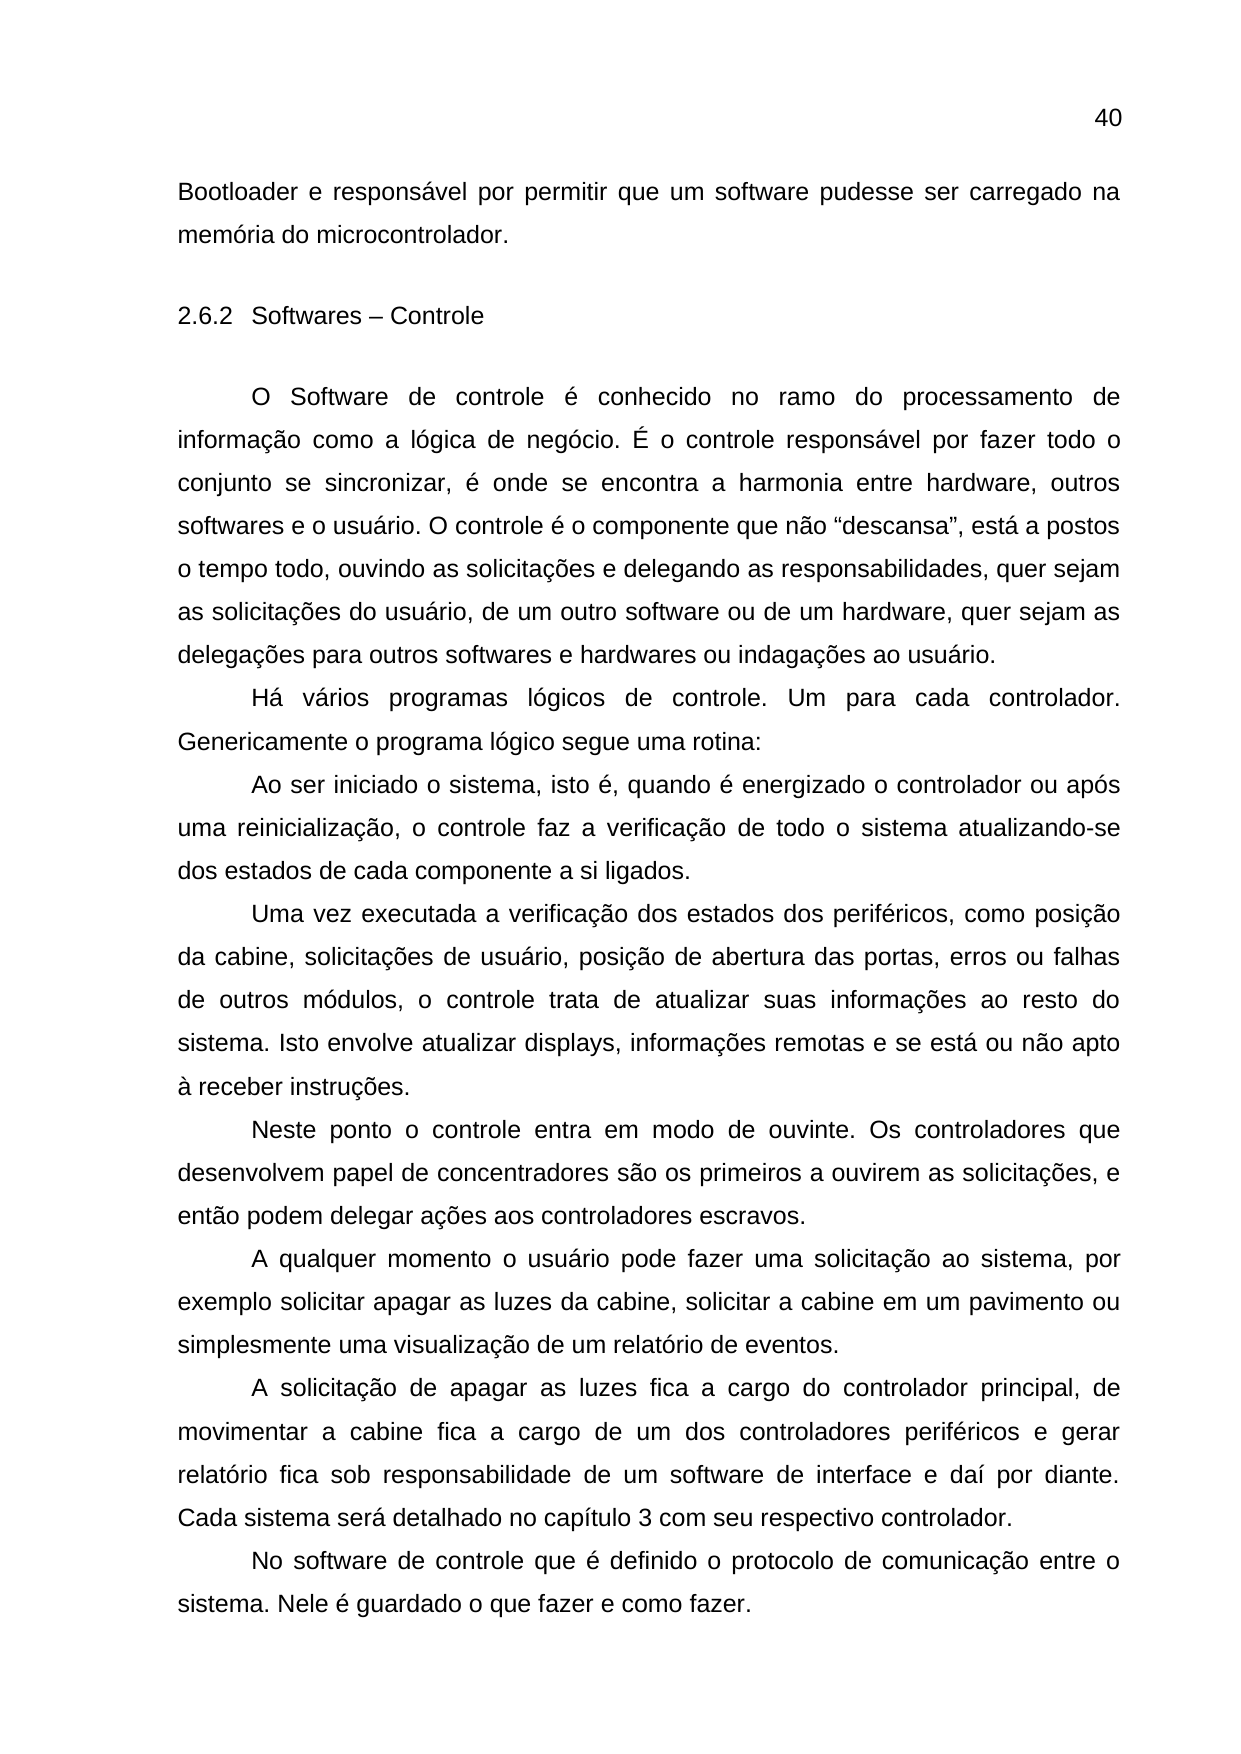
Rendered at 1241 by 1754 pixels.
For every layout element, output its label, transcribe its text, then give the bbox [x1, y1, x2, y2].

text O Software de controle é conhecido no ramo do processamento de informação como a lógica de negócio. É o controle responsável por fazer todo o conjunto se sincronizar, é onde se encontra a harmonia entre hardware, outros softwares e o usuário. O controle é o componente que não “descansa”, está a postos o tempo todo, ouvindo as solicitações e delegando as responsabilidades, quer sejam as solicitações do usuário, de um outro software ou de um hardware, quer sejam as delegações para outros softwares e hardwares ou indagações ao usuário. [177, 382, 1122, 669]
text Uma vez executada a verificação dos estados dos periféricos, como posição da cabine, solicitações de usuário, posição de abertura das portas, erros ou falhas de outros módulos, o controle trata de atualizar suas informações ao resto do sistema. Isto envolve atualizar displays, informações remotas e se está ou não apto à receber instruções. [177, 899, 1122, 1100]
text Ao ser iniciado o sistema, isto é, quando é energizado o controlador ou após uma reinicialização, o controle faz a verificação de todo o sistema atualizando-se dos estados de cada componente a si ligados. [177, 770, 1122, 885]
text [177, 177, 1122, 249]
text Neste ponto o controle entra em modo de ouvinte. Os controladores que desenvolvem papel de concentradores são os primeiros a ouvirem as solicitações, e então podem delegar ações aos controladores escravos. [177, 1115, 1122, 1230]
text A solicitação de apagar as luzes fica a cargo do controlador principal, de movimentar a cabine fica a cargo de um dos controladores periféricos e gerar relatório fica sob responsabilidade de um software de interface e daí por diante. Cada sistema será detalhado no capítulo 3 com seu respectivo controlador. [177, 1373, 1122, 1532]
text Há vários programas lógicos de controle. Um para cada controlador. Genericamente o programa lógico segue uma rotina: [177, 683, 1122, 755]
subtitle Softwares – Controle [177, 301, 1122, 330]
text A qualquer momento o usuário pode fazer uma solicitação ao sistema, por exemplo solicitar apagar as luzes da cabine, solicitar a cabine em um pavimento ou simplesmente uma visualização de um relatório de eventos. [177, 1244, 1122, 1359]
text No software de controle que é definido o protocolo de comunicação entre o sistema. Nele é guardado o que fazer e como fazer. [177, 1546, 1122, 1618]
